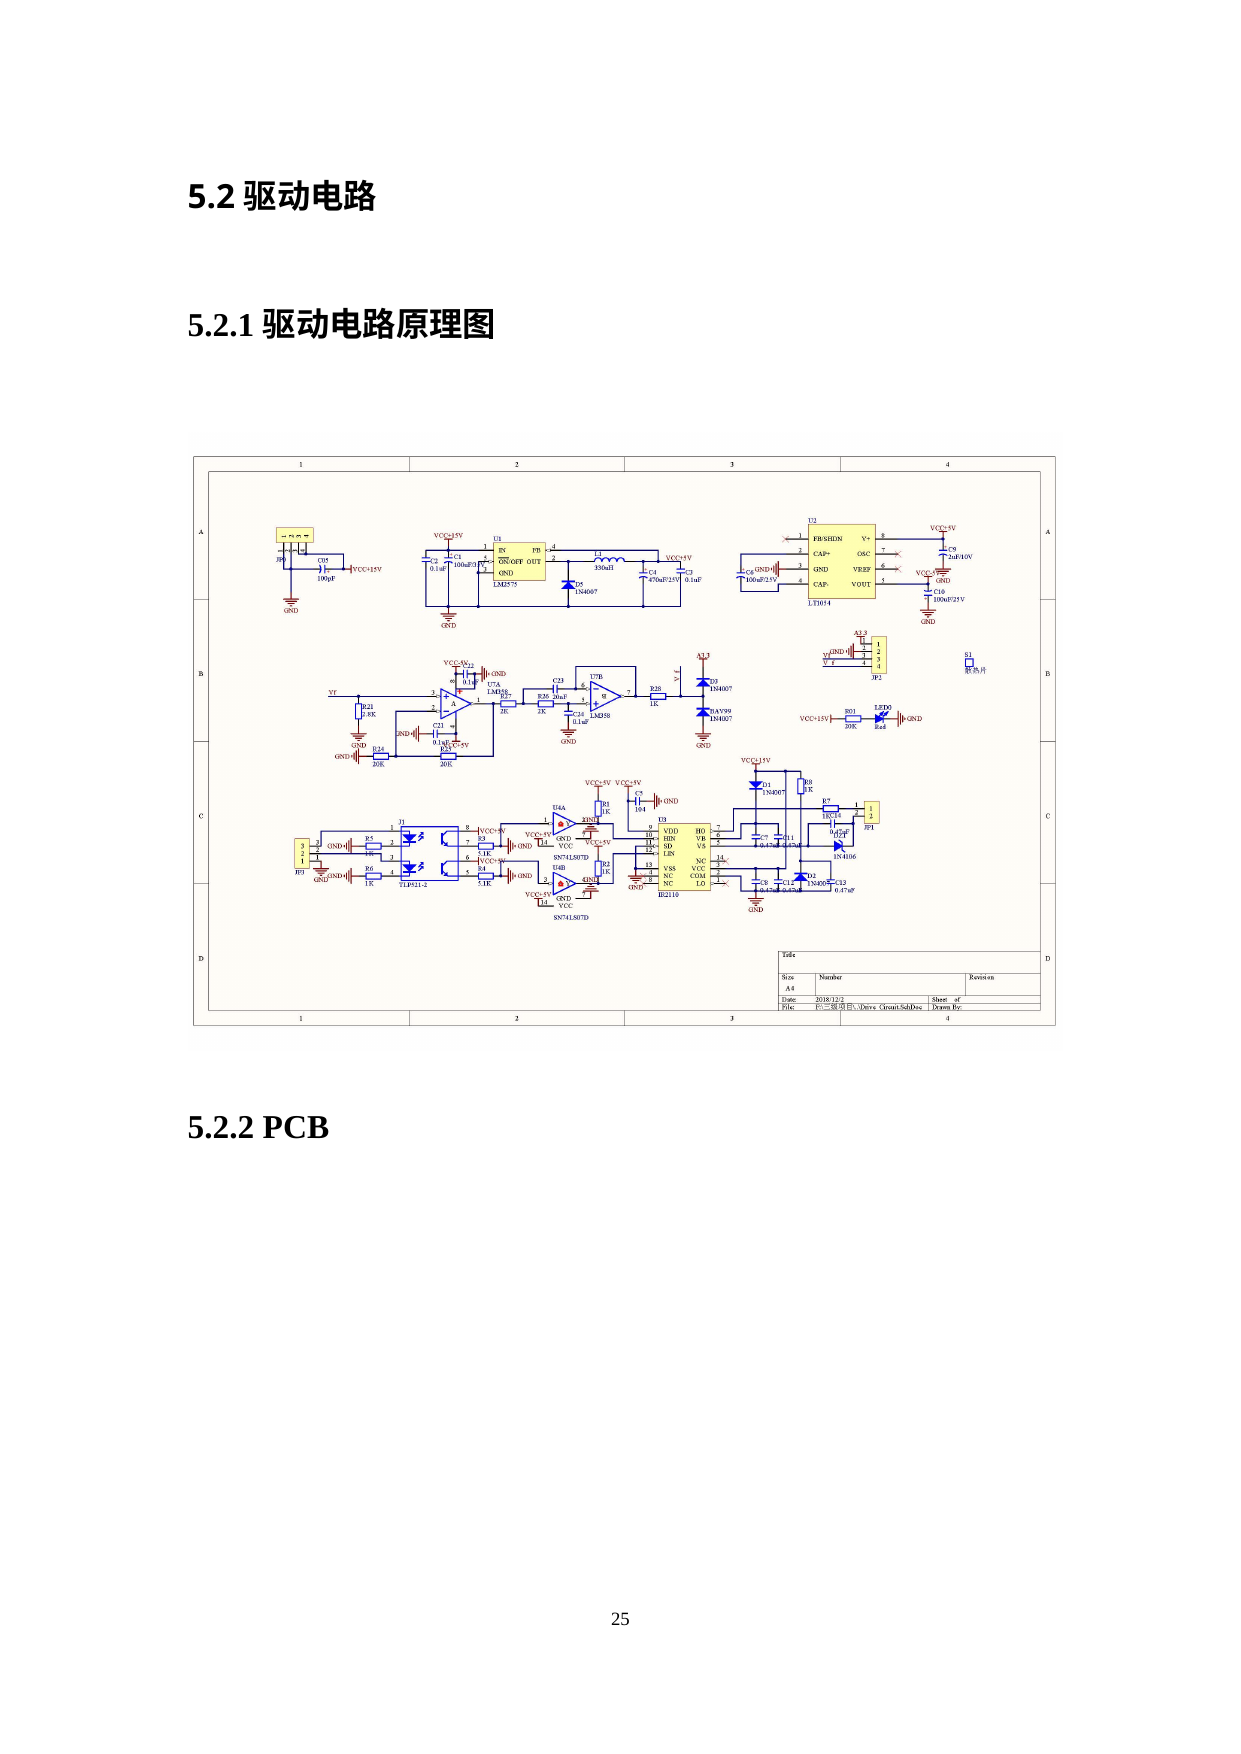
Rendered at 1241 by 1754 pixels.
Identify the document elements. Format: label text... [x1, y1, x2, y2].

picture [187, 432, 1063, 1051]
subtitle 5.2.2 PCB [187, 1094, 1053, 1159]
subtitle 5.2.1 驱动电路原理图 [187, 289, 1053, 354]
subtitle 5.2 驱动电路 [187, 162, 1053, 227]
